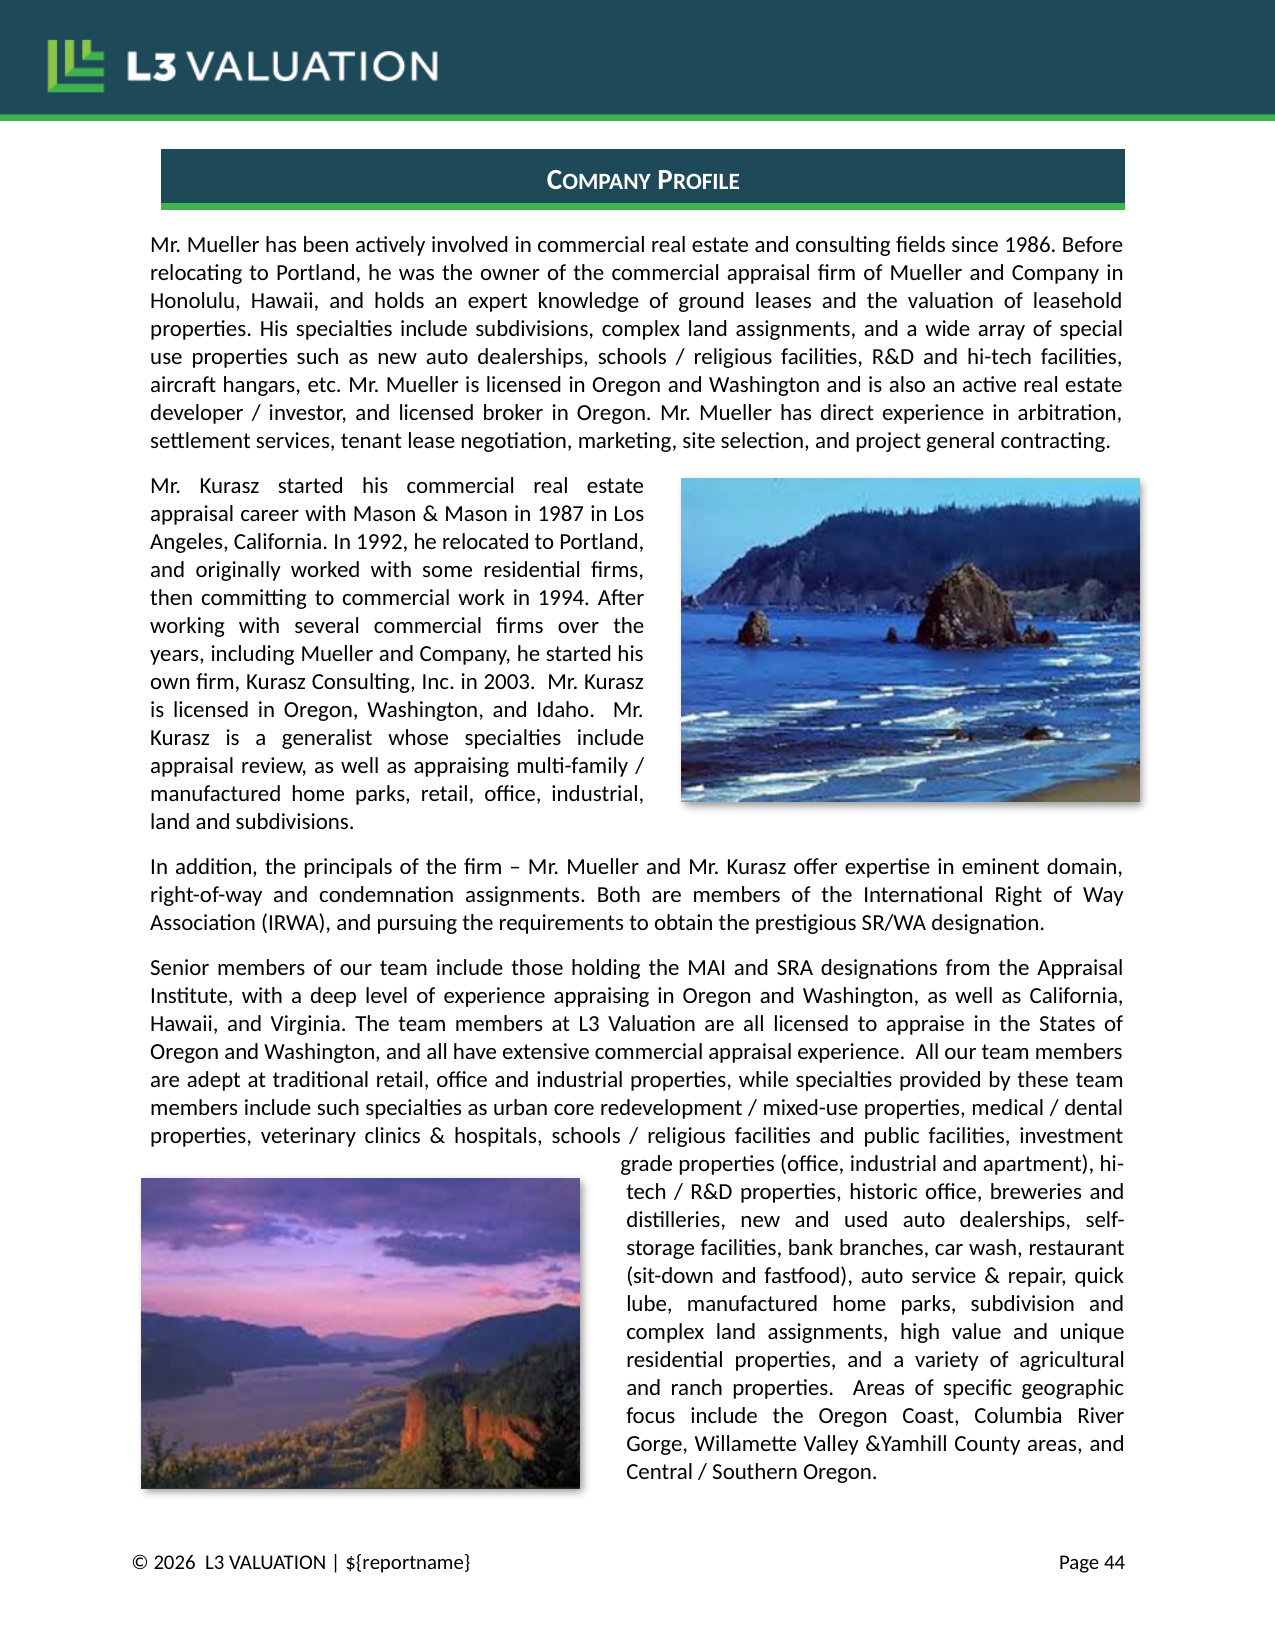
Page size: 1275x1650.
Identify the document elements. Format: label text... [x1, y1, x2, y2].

picture [0, 0, 1275, 121]
text In addition, the principals of the firm – Mr. Mueller and Mr. Kurasz offer expertise in eminent domain, right-of-way and condemnation assignments. Both are members of the International Right of Way Association (IRWA), and pursuing the requirements to obtain the prestigious SR/WA designation. [150, 852, 1125, 936]
picture [141, 1178, 580, 1489]
table_header Company Profile [161, 149, 1125, 203]
text Mr. Mueller has been actively involved in commercial real estate and consulting fields since 1986. Before relocating to Portland, he was the owner of the commercial appraisal firm of Mueller and Company in Honolulu, Hawaii, and holds an expert knowledge of ground leases and the valuation of leasehold properties. His specialties include subdivisions, complex land assignments, and a wide array of special use properties such as new auto dealerships, schools / religious facilities, R&D and hi-tech facilities, aircraft hangars, etc. Mr. Mueller is licensed in Oregon and Washington and is also an active real estate developer / investor, and licensed broker in Oregon. Mr. Mueller has direct experience in arbitration, settlement services, tenant lease negotiation, marketing, site selection, and project general contracting. [150, 230, 1125, 454]
picture [681, 478, 1140, 802]
